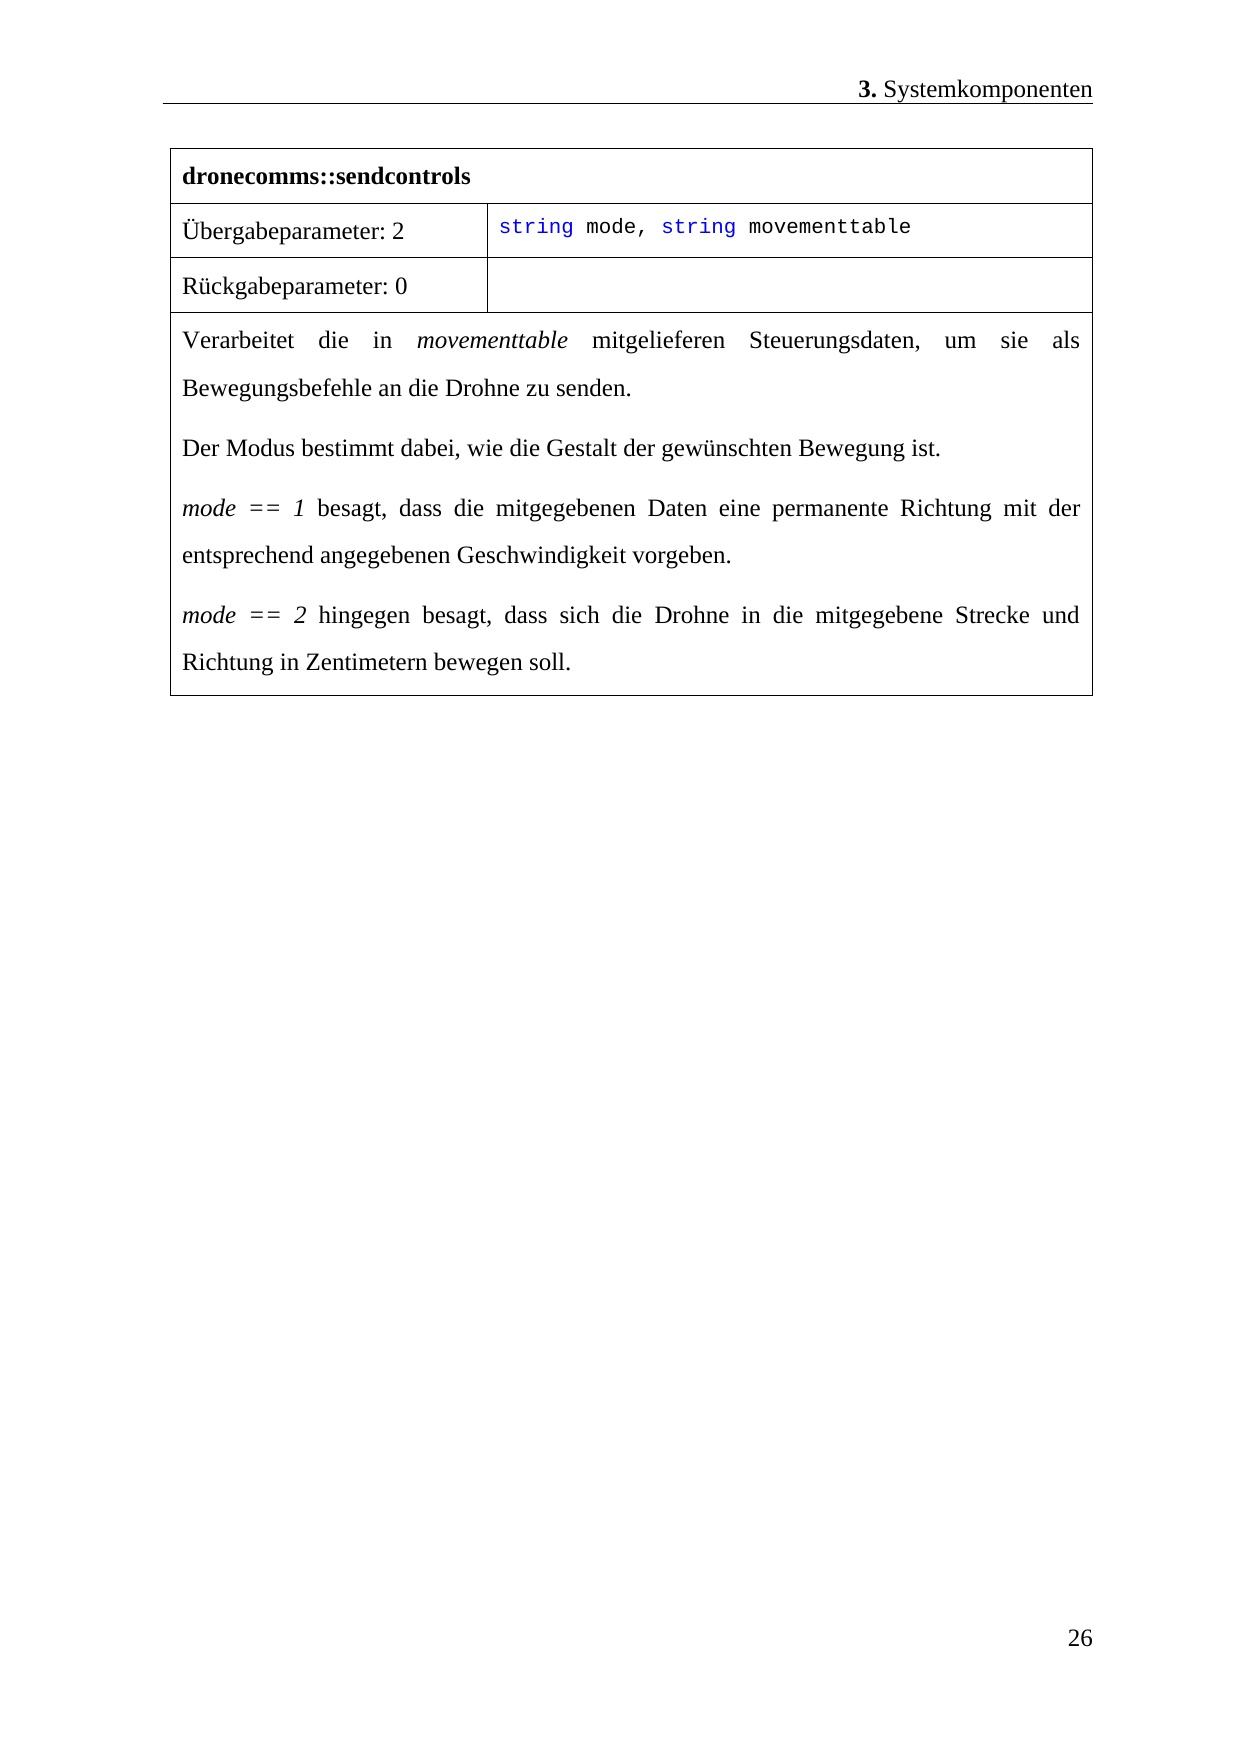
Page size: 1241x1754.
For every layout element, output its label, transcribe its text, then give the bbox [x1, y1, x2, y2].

table_cell Übergabeparameter: 2 [171, 204, 487, 257]
table_cell Verarbeitet die in movementtable mitgelieferen Steuerungsdaten, um sie als Bewegungsbefehle an die Drohne zu senden. Der Modus bestimmt dabei, wie die Gestalt der gewünschten Bewegung ist. mode == 1 besagt, dass die mitgegebenen Daten eine permanente Richtung mit der entsprechend angegebenen Geschwindigkeit vorgeben. mode == 2 hingegen besagt, dass sich die Drohne in die mitgegebene Strecke und Richtung in Zentimetern bewegen soll. [171, 313, 1092, 695]
table_header dronecomms::sendcontrols [171, 149, 1092, 202]
table_cell [488, 258, 1092, 312]
table_cell Rückgabeparameter: 0 [171, 258, 487, 312]
table_cell string mode, string movementtable [488, 204, 1092, 257]
